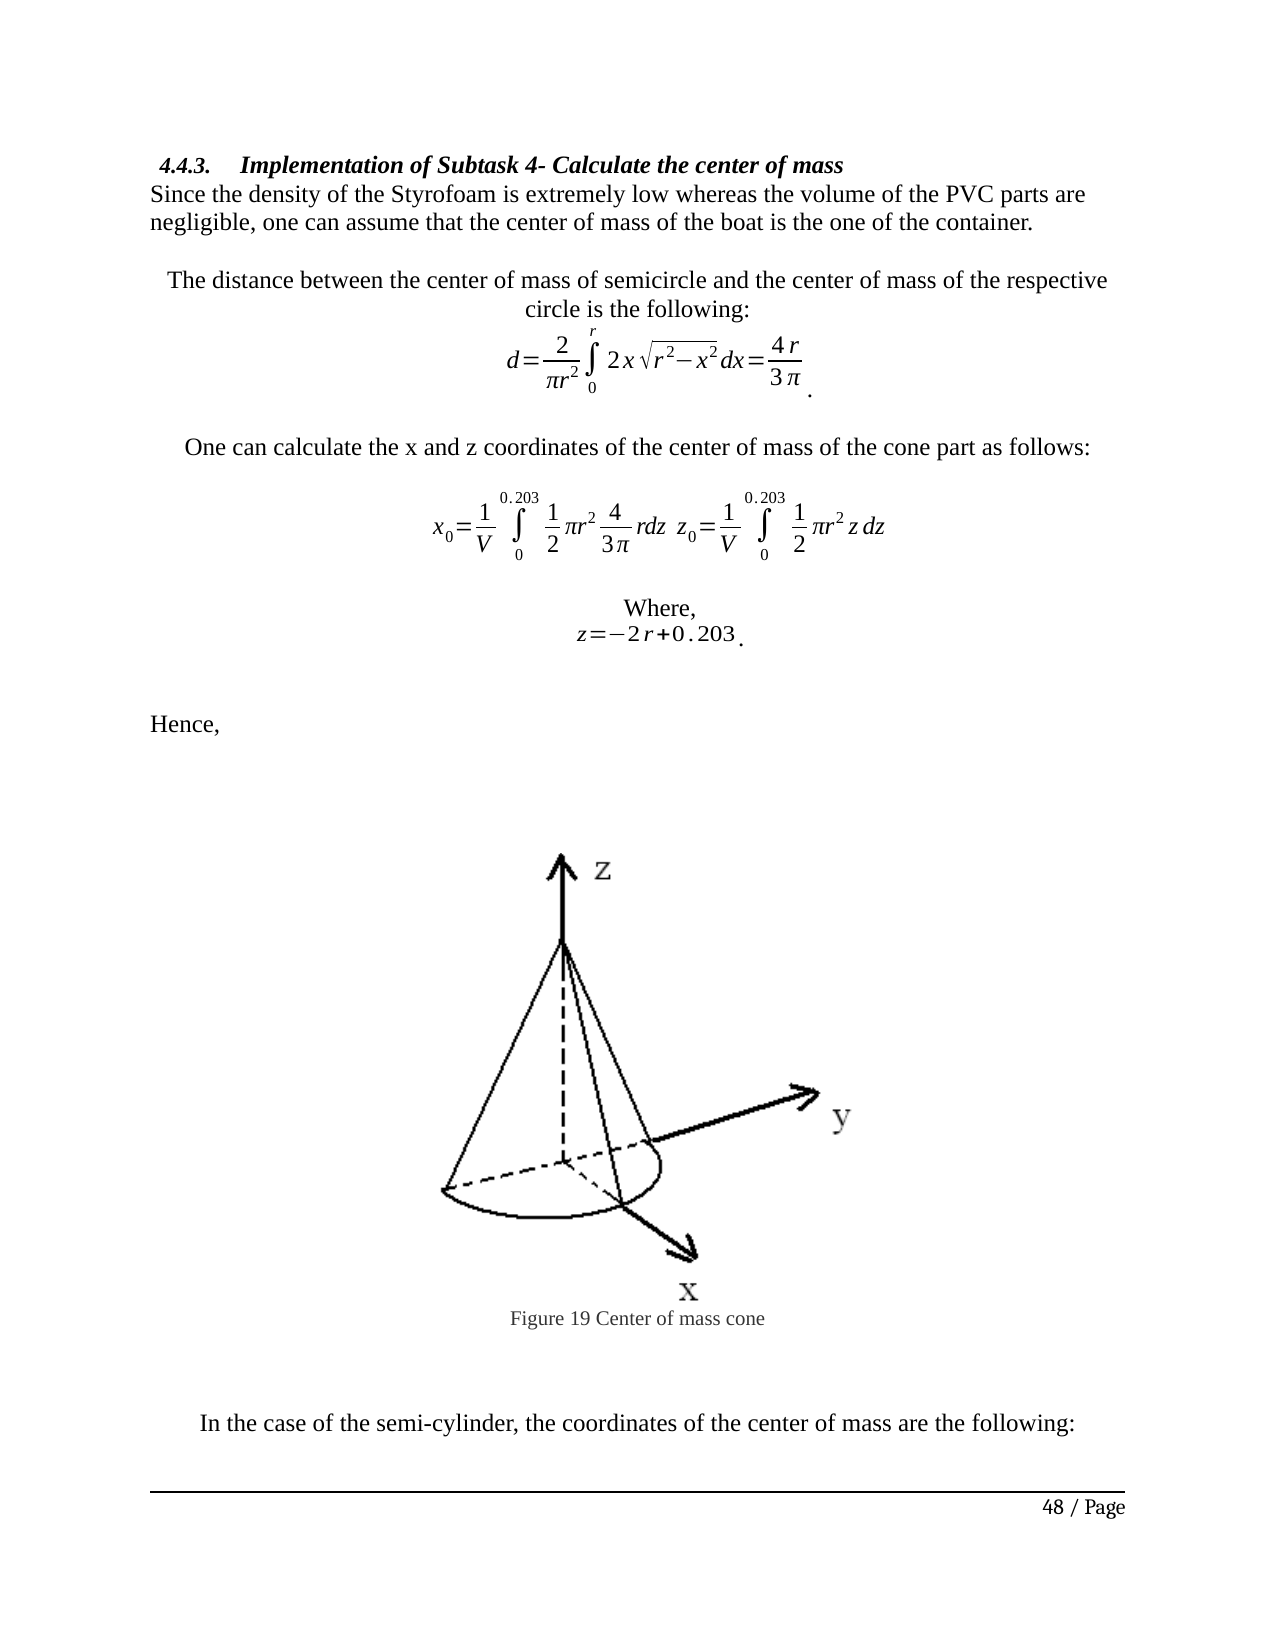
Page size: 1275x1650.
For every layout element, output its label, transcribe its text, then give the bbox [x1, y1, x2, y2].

picture [421, 853, 854, 1307]
text In the case of the semi-cylinder, the coordinates of the center of mass are the following: [150, 1408, 1125, 1437]
text Since the density of the Styrofoam is extremely low whereas the volume of the PVC parts are negligible, one can assume that the center of mass of the boat is the one of the container. [150, 179, 1125, 236]
text Where, [150, 593, 1125, 622]
text Figure 19 Center of mass cone [150, 1306, 1125, 1330]
subtitle Implementation of Subtask 4- Calculate the center of mass [159, 150, 1125, 179]
text . [150, 322, 1125, 403]
text . [150, 622, 1125, 652]
text Hence, [150, 709, 1125, 738]
text One can calculate the x and z coordinates of the center of mass of the cone part as follows: [150, 432, 1125, 460]
text The distance between the center of mass of semicircle and the center of mass of the respective circle is the following: [150, 265, 1125, 322]
